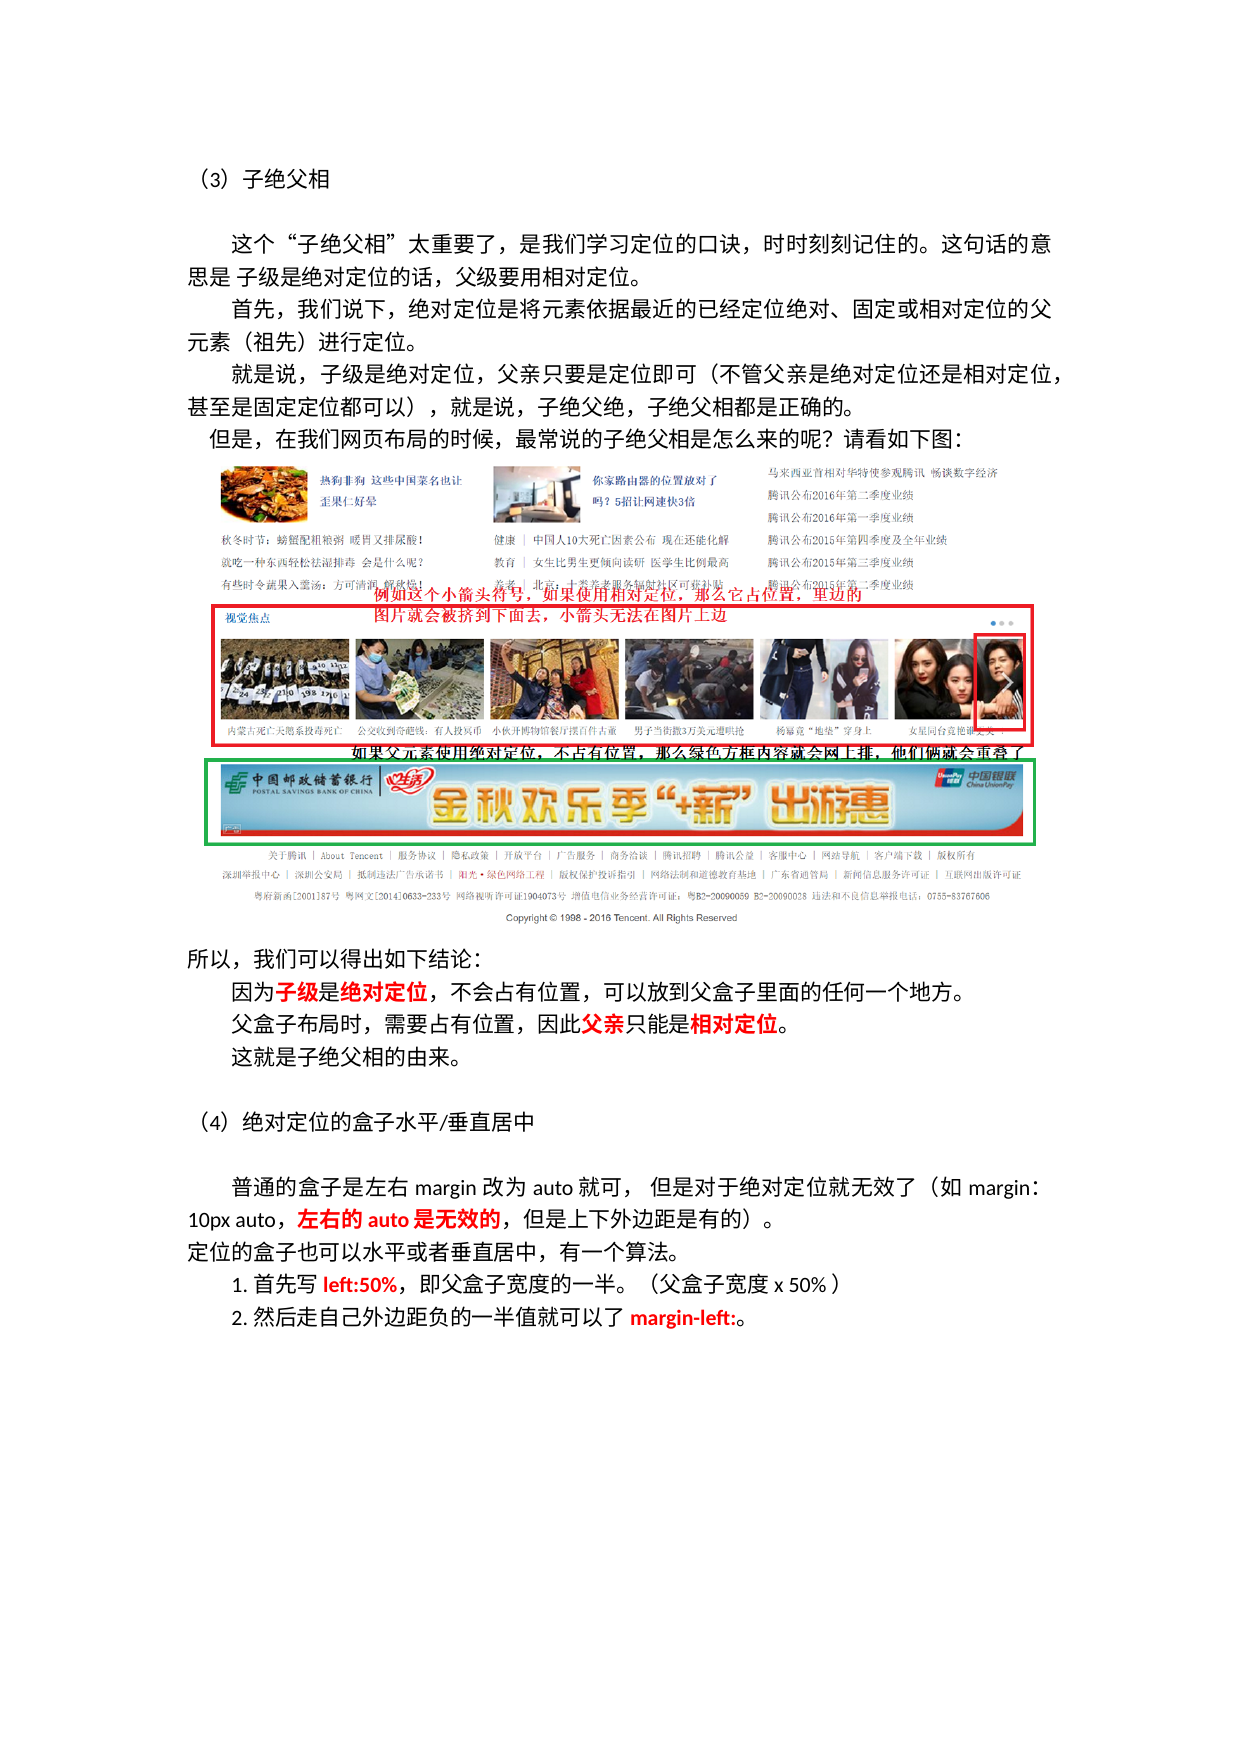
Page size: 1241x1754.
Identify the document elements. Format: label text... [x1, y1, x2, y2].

text 普通的盒子是左右margin 改为 auto就可， 但是对于绝对定位就无效了（如margin：10px auto，左右的auto是无效的，但是上下外边距是有的）。 [187, 1169, 1053, 1234]
text 这就是子绝父相的由来。 [187, 1039, 1053, 1072]
text 所以，我们可以得出如下结论： [187, 942, 1053, 974]
picture [187, 454, 1052, 935]
text （3）子绝父相 [187, 162, 1053, 194]
text 这个“子绝父相”太重要了，是我们学习定位的口诀，时时刻刻记住的。这句话的意思是 子级是绝对定位的话，父级要用相对定位。 [187, 227, 1053, 292]
text 父盒子布局时，需要占有位置，因此父亲只能是相对定位。 [187, 1007, 1053, 1039]
text 定位的盒子也可以水平或者垂直居中，有一个算法。 [187, 1234, 1053, 1267]
text 就是说，子级是绝对定位，父亲只要是定位即可（不管父亲是绝对定位还是相对定位，甚至是固定定位都可以），就是说，子绝父绝，子绝父相都是正确的。 [187, 357, 1053, 422]
text （4）绝对定位的盒子水平/垂直居中 [187, 1104, 1053, 1137]
text 首先，我们说下，绝对定位是将元素依据最近的已经定位绝对、固定或相对定位的父元素（祖先）进行定位。 [187, 292, 1053, 357]
text 1. 首先写left:50%，即父盒子宽度的一半。（父盒子宽度 x 50% ） [187, 1267, 1053, 1299]
text 2. 然后走自己外边距负的一半值就可以了 margin-left:。 [187, 1299, 1053, 1332]
text 但是，在我们网页布局的时候，最常说的子绝父相是怎么来的呢？请看如下图： [187, 422, 1053, 454]
text 因为子级是绝对定位，不会占有位置，可以放到父盒子里面的任何一个地方。 [187, 974, 1053, 1007]
